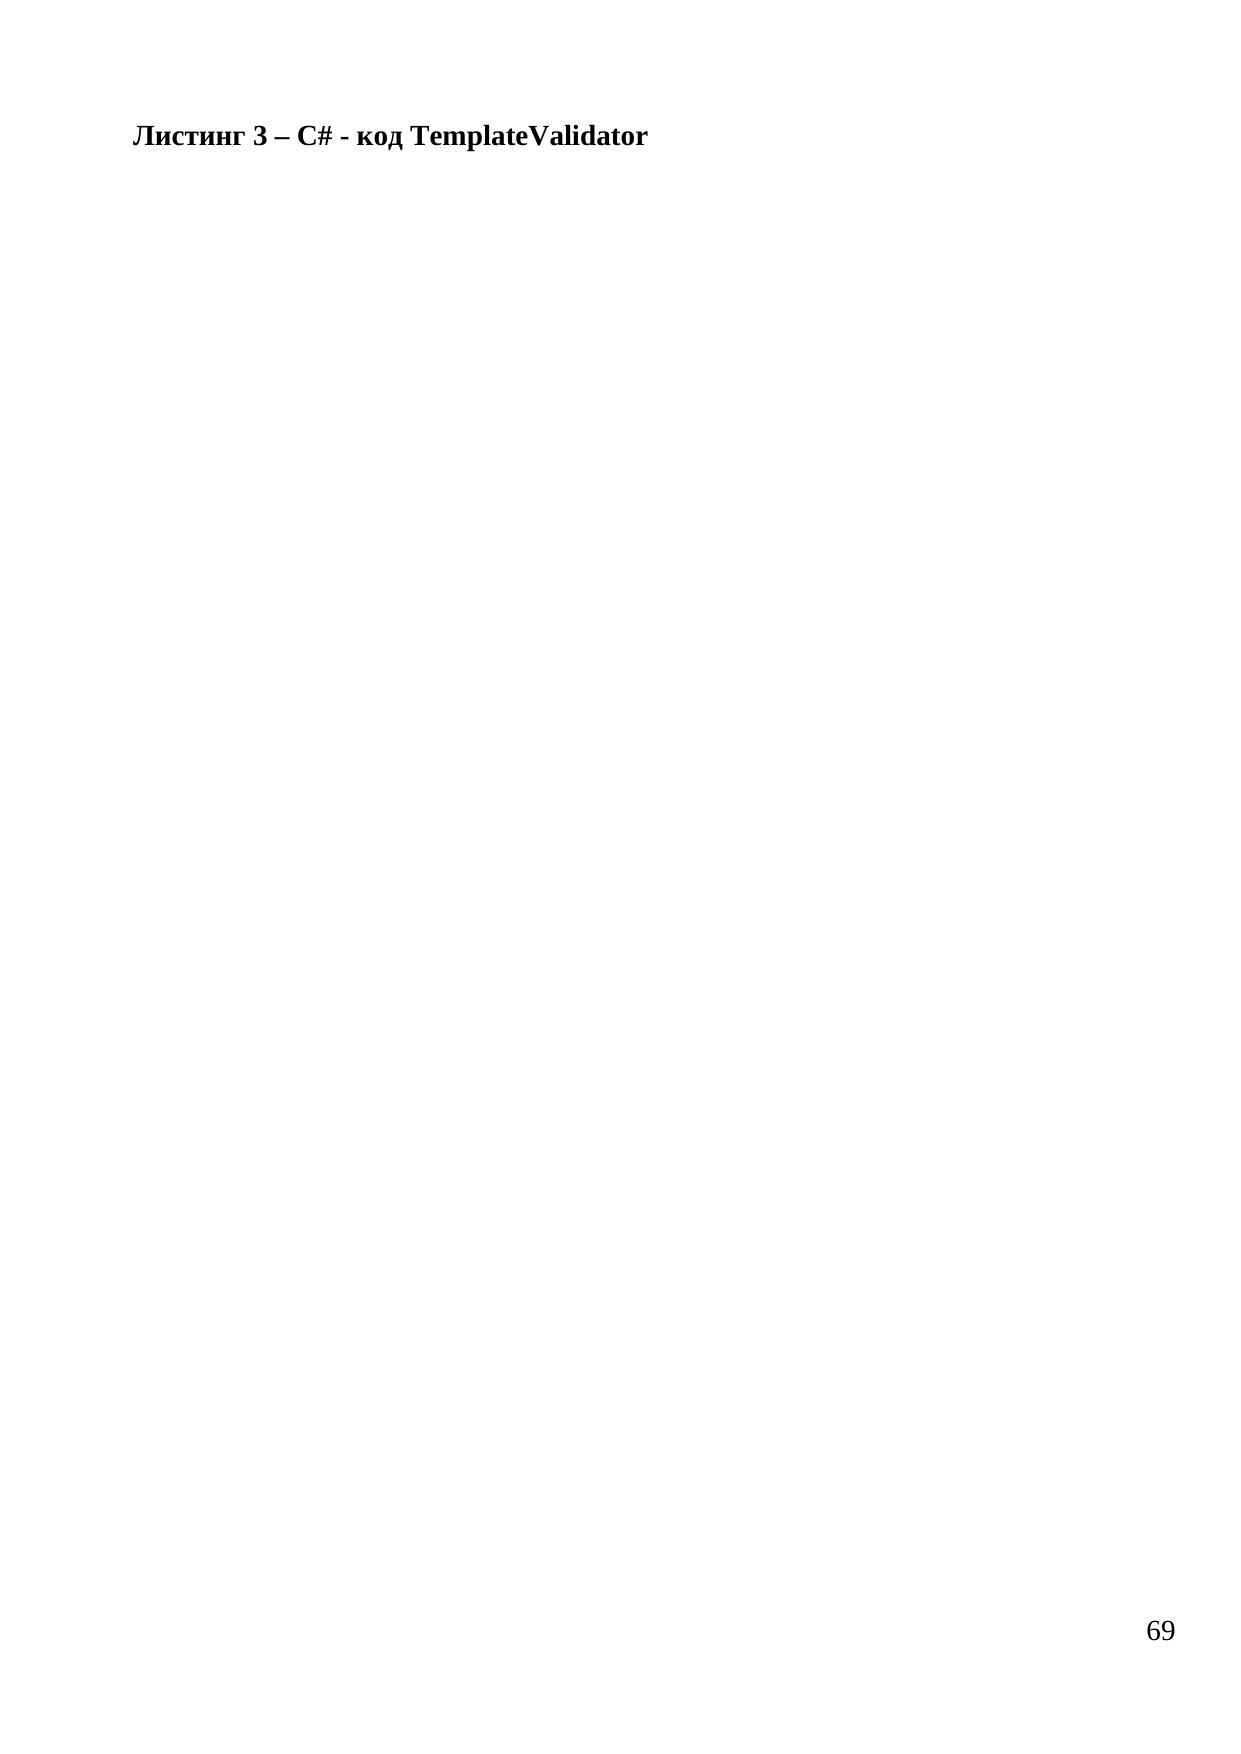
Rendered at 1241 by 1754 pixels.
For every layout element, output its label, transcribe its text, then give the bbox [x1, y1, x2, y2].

text Листинг 3 – C# - код TemplateValidator [133, 118, 1175, 152]
